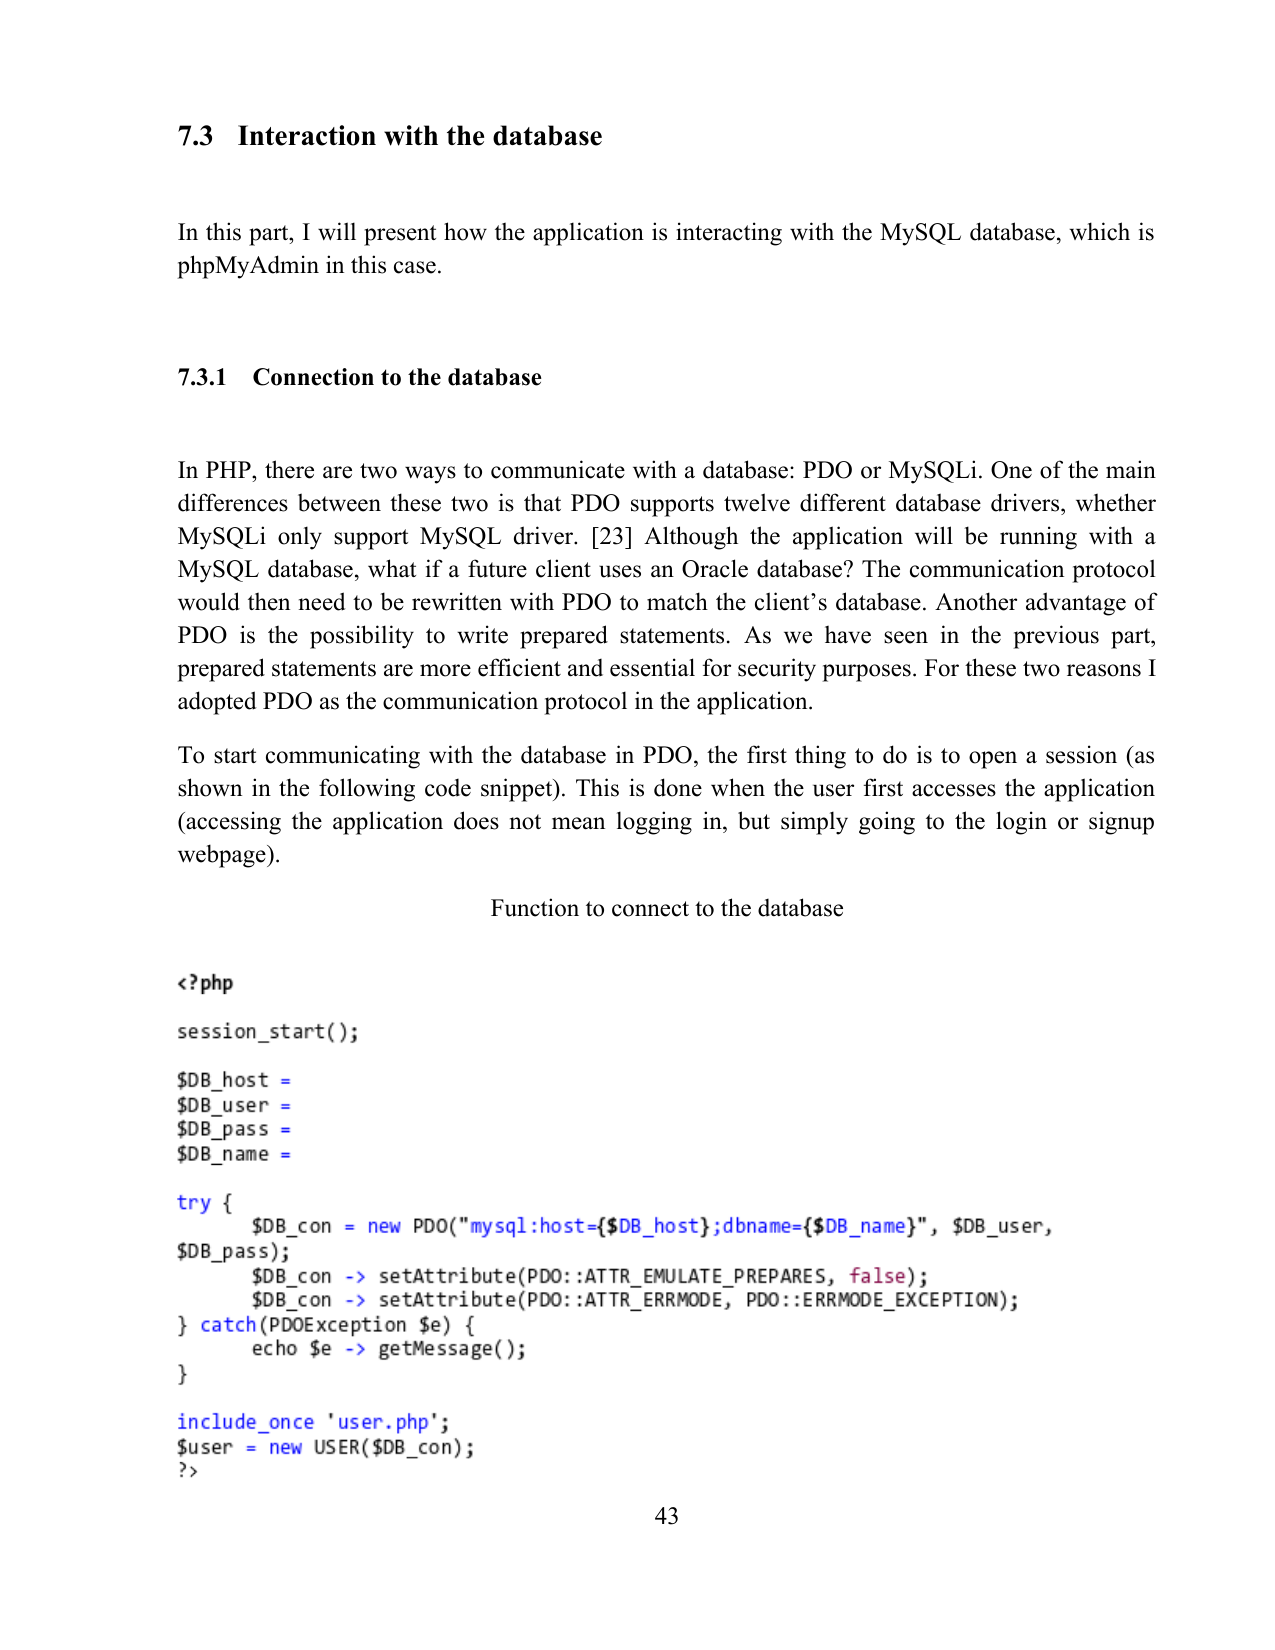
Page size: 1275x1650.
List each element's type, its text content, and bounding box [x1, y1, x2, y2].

subtitle Connection to the database [177, 362, 1157, 390]
text To start communicating with the database in PDO, the first thing to do is to open a session (as shown in the following code snippet). This is done when the user first accesses the application (accessing the application does not mean logging in, but simply going to the login or signup webpage). [177, 740, 1157, 868]
text In PHP, there are two ways to communicate with a database: PDO or MySQLi. One of the main differences between these two is that PDO supports twelve different database drivers, whether MySQLi only support MySQL driver. Although the application will be running with a MySQL database, what if a future client uses an Oracle database? The communication protocol would then need to be rewritten with PDO to match the client’s database. Another advantage of PDO is the possibility to write prepared statements. As we have seen in the previous part, prepared statements are more efficient and essential for security purposes. For these two reasons I adopted PDO as the communication protocol in the application. [177, 455, 1157, 715]
text Function to connect to the database [177, 893, 1157, 921]
text In this part, I will present how the application is interacting with the MySQL database, which is phpMyAdmin in this case. [177, 217, 1157, 278]
subtitle Interaction with the database [177, 118, 1157, 152]
